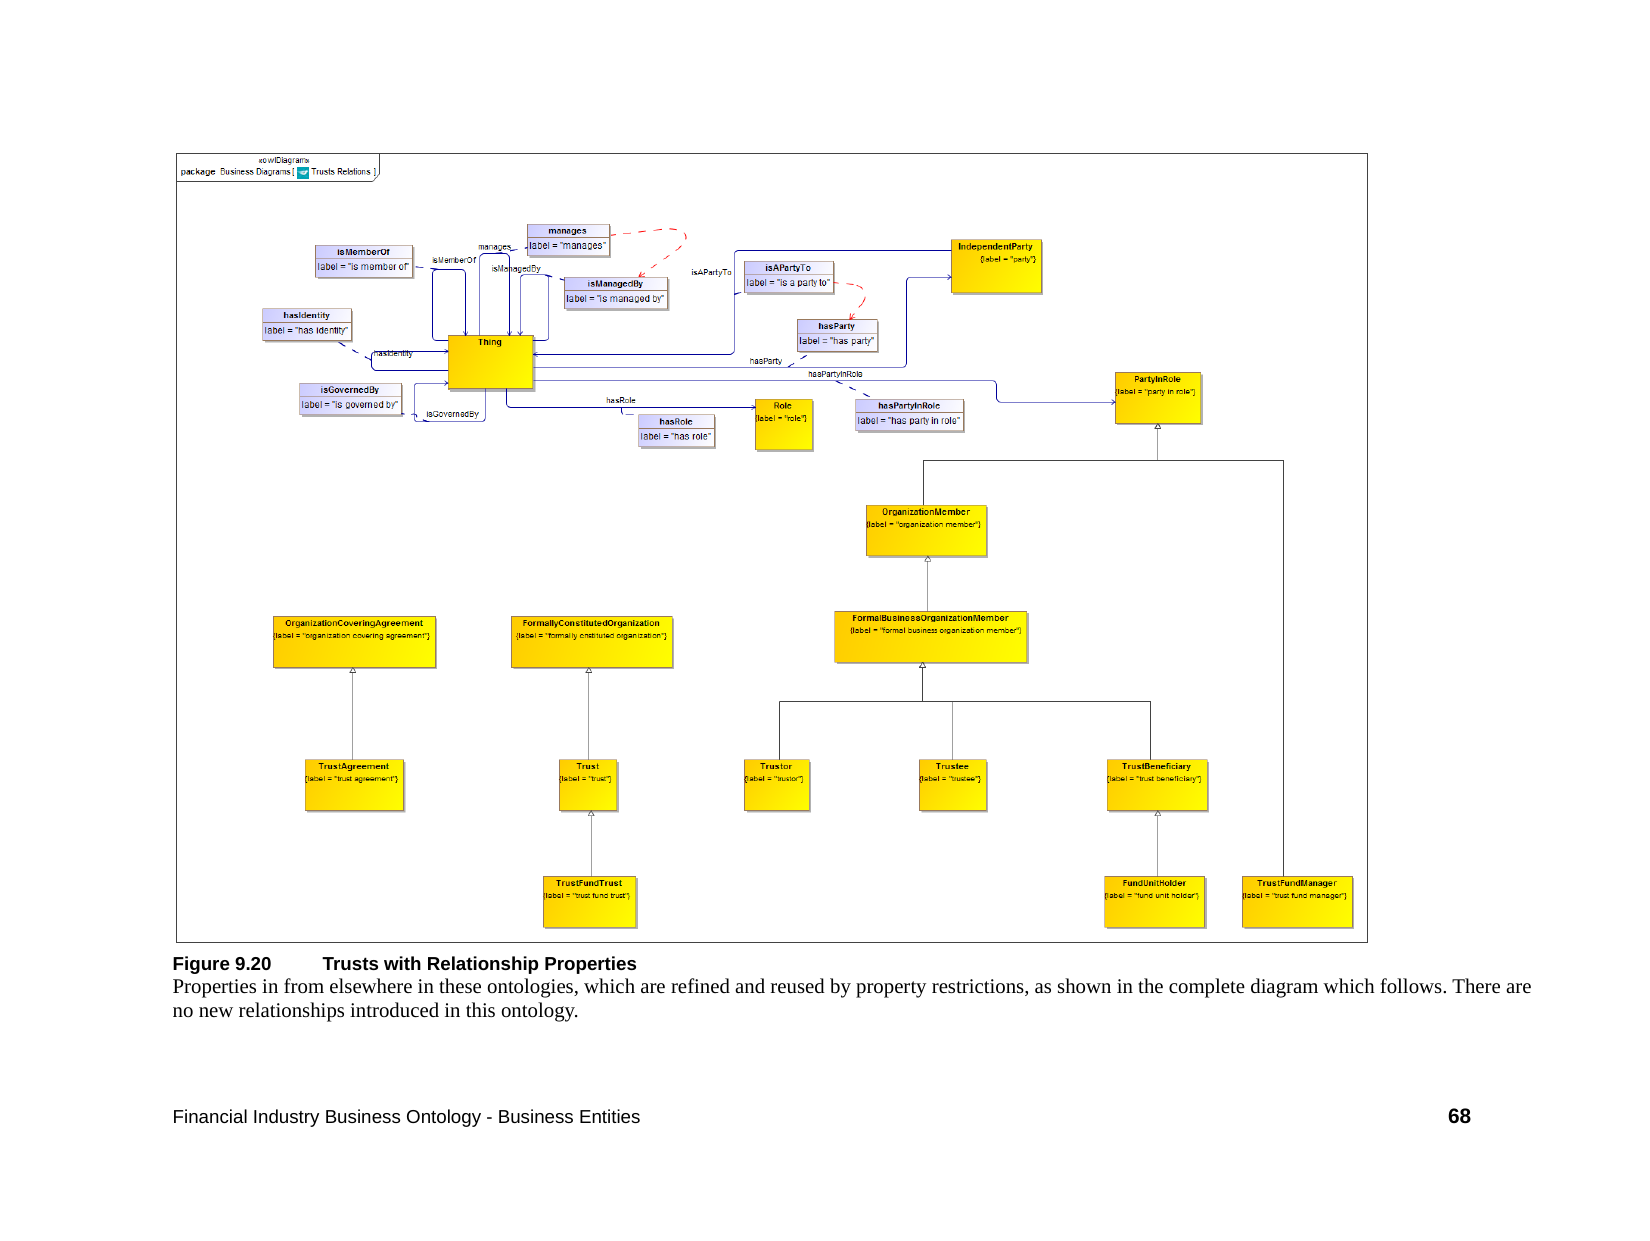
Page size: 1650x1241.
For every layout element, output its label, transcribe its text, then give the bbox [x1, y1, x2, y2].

text Properties in from elsewhere in these ontologies, which are refined and reused by property restrictions, as shown in the complete diagram which follows. There are no new relationships introduced in this ontology. [172, 974, 1537, 1022]
text Figure 9.20 Trusts with Relationship Properties [172, 953, 1537, 974]
picture [172, 150, 1378, 953]
